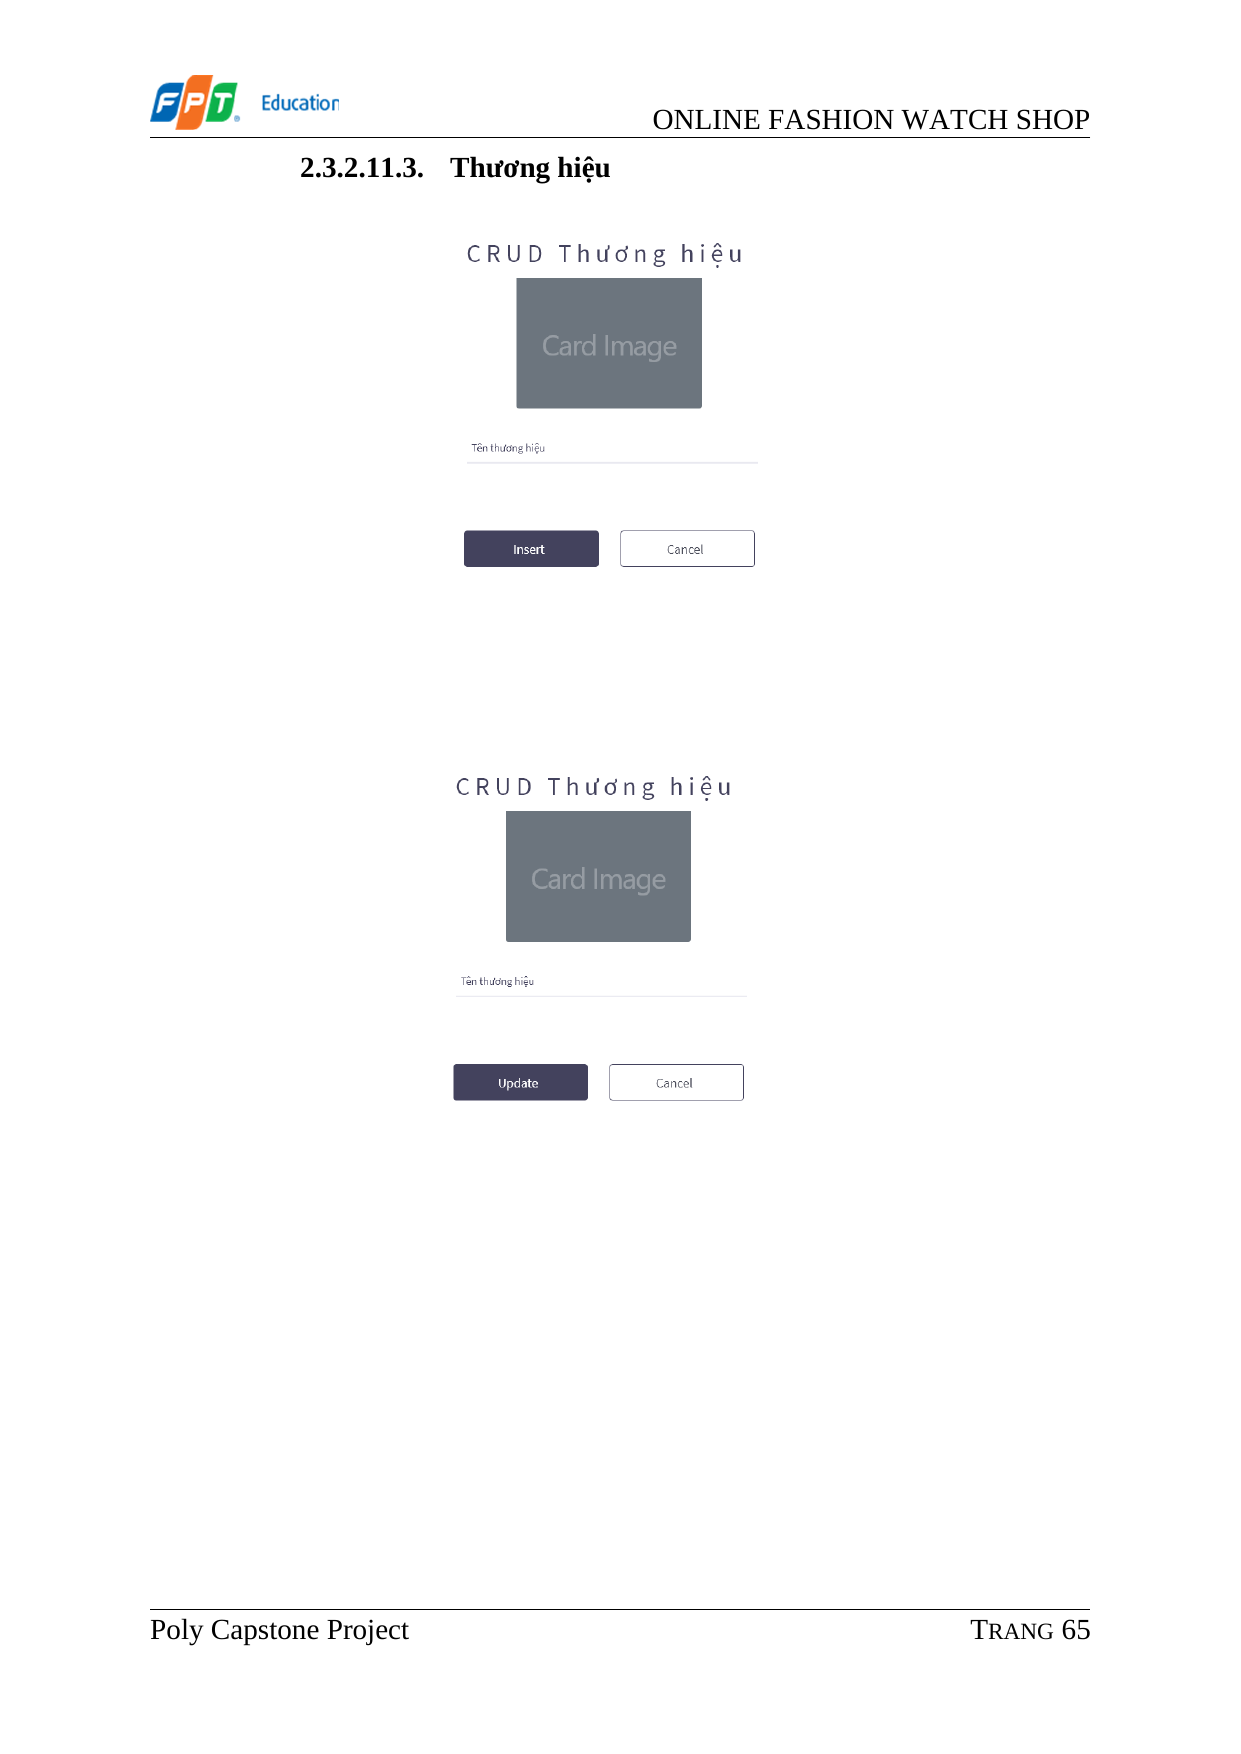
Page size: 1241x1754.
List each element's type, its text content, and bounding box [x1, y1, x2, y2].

picture [150, 75, 339, 130]
picture [150, 716, 1091, 1245]
picture [150, 186, 1091, 714]
subtitle Thương hiệu [300, 150, 1090, 183]
